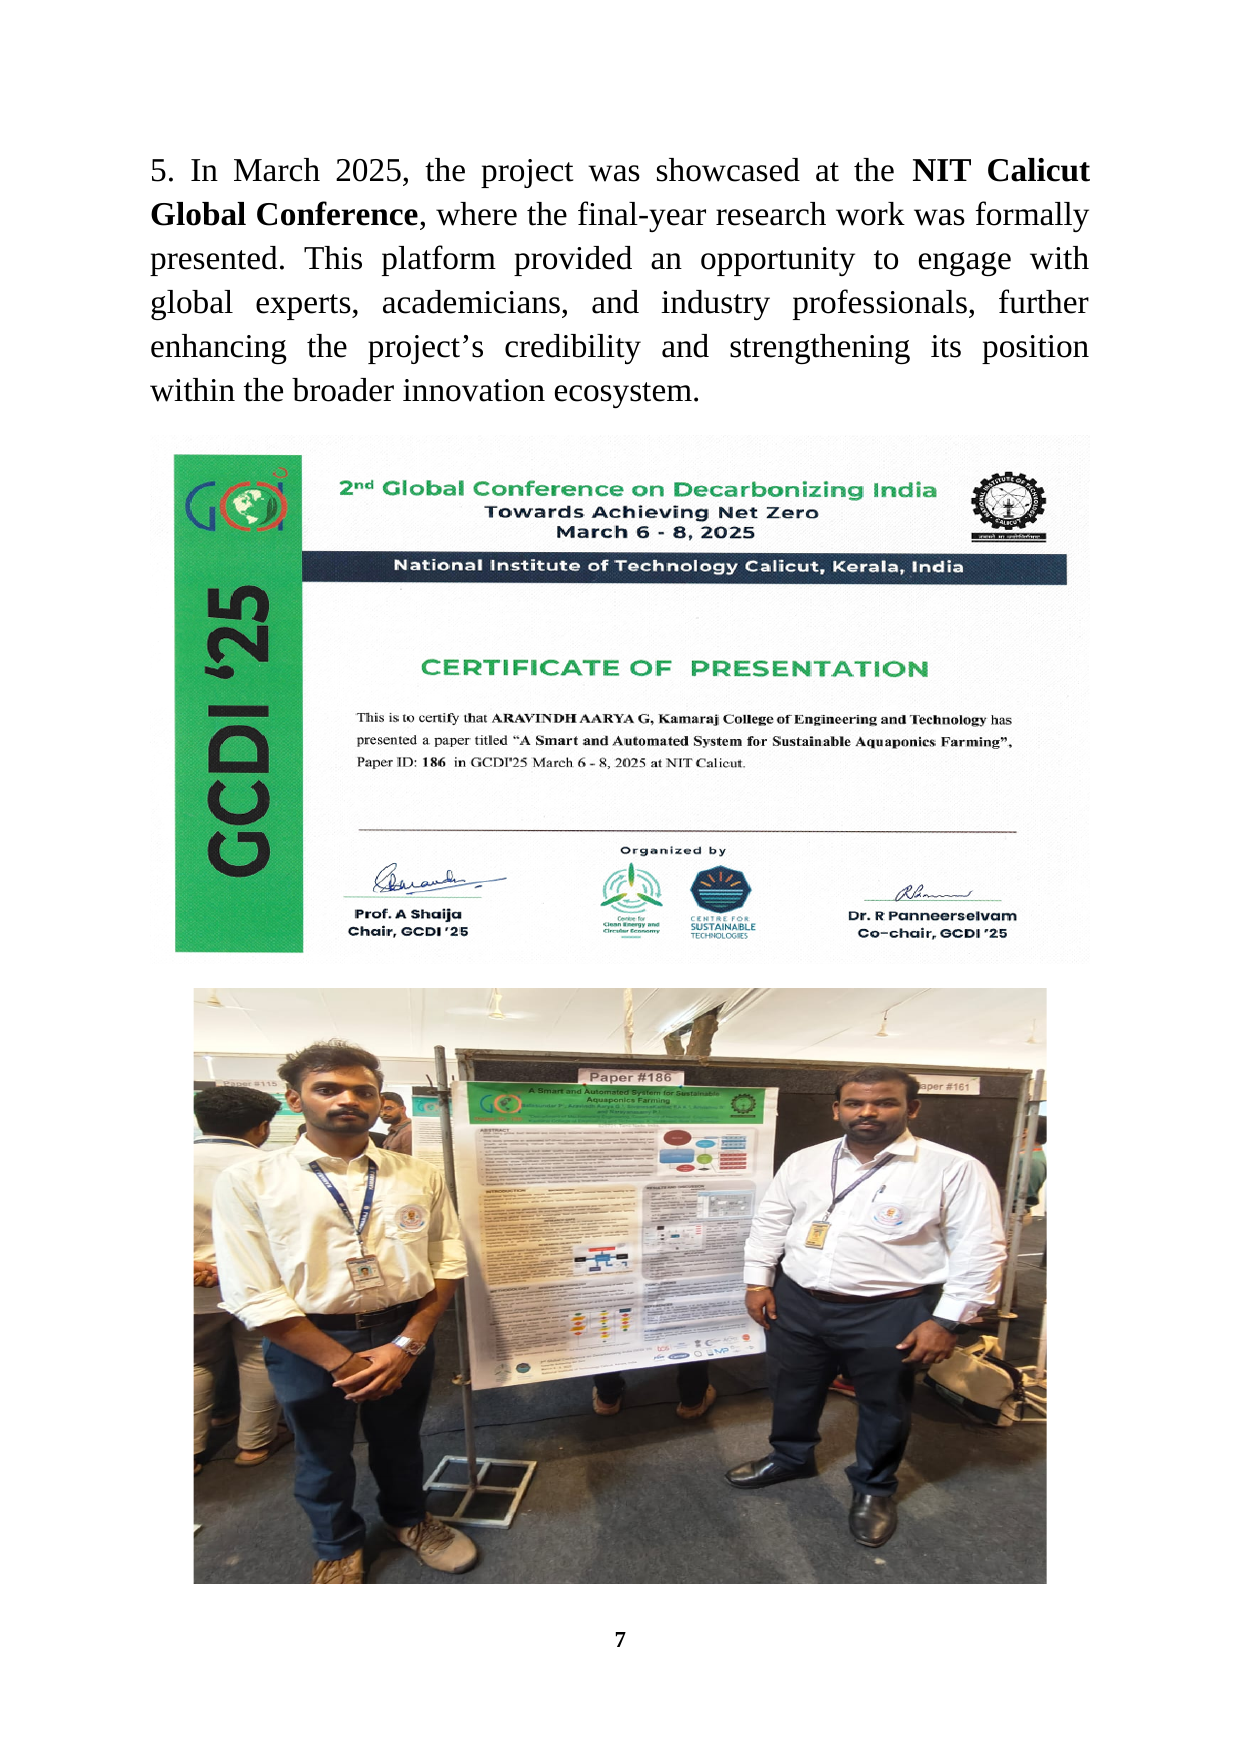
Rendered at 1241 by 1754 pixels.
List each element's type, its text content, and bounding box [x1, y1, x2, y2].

picture [193, 988, 1047, 1584]
picture [150, 435, 1090, 964]
text 5. In March 2025, the project was showcased at the NIT Calicut Global Conference, where the final-year research work was formally presented. This platform provided an opportunity to engage with global experts, academicians, and industry professionals, further enhancing the project’s credibility and strengthening its position within the broader innovation ecosystem. [150, 150, 1090, 409]
